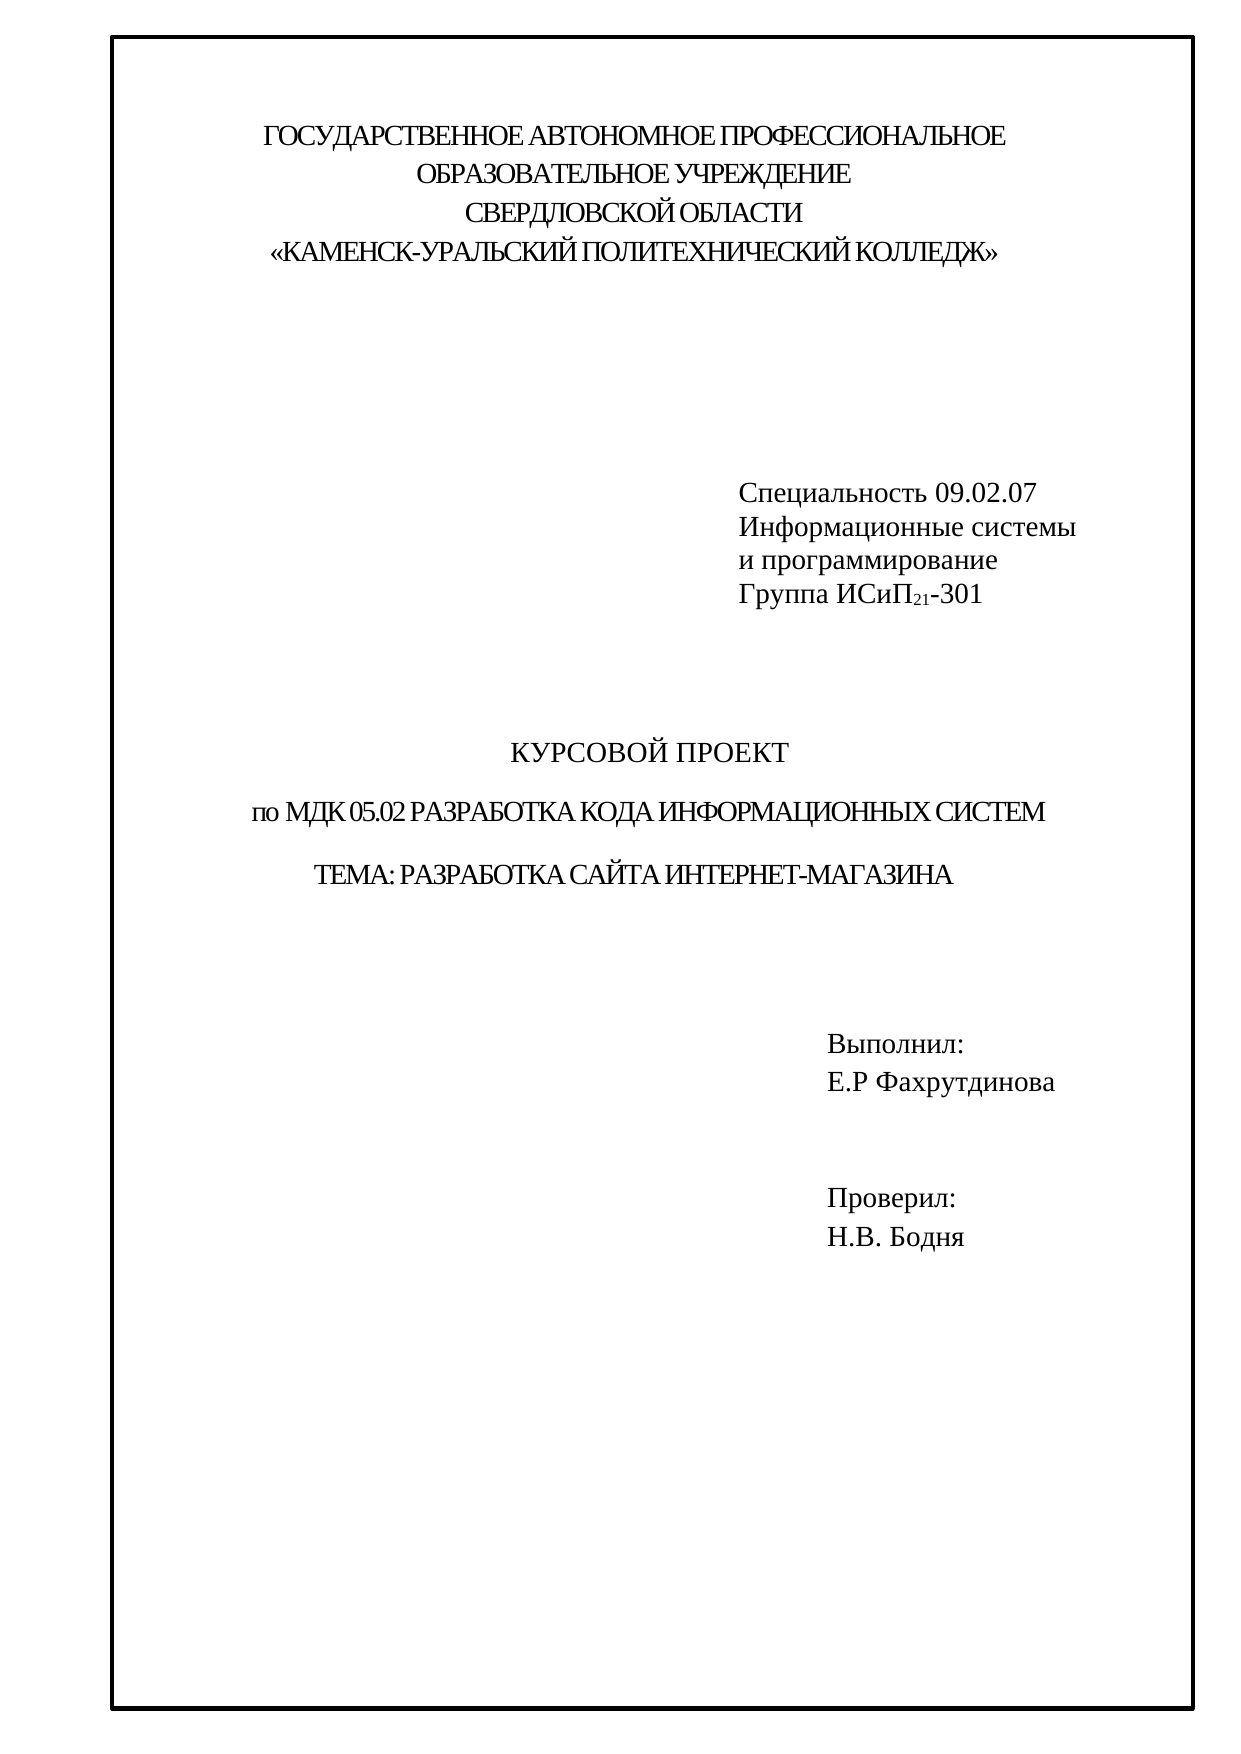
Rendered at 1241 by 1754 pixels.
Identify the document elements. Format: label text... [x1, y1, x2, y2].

text свердловской области [177, 195, 1093, 229]
text Специальность 09.02.07 Информационные системы и программирование [738, 475, 1093, 576]
text Выполнил: [827, 1026, 1093, 1059]
text Государственное АВТОНОМНОЕ профессиональное образовательное учреждение [177, 118, 1093, 190]
text Группа ИСиП21-301 [738, 576, 1093, 609]
text ТЕМА: РАЗРАБОТКА сайта интернет-магазина [177, 857, 1093, 891]
text Е.Р Фахрутдинова [827, 1064, 1093, 1098]
text Н.В. Бодня [827, 1219, 1093, 1252]
text КУРСОВОЙ ПРОЕКТ [177, 735, 1093, 768]
text «Каменск-Уральский политехнический колледж» [177, 234, 1093, 267]
text по МДК 05.02 разработка кода информационных систем [177, 794, 1093, 828]
text Проверил: [827, 1180, 1093, 1214]
